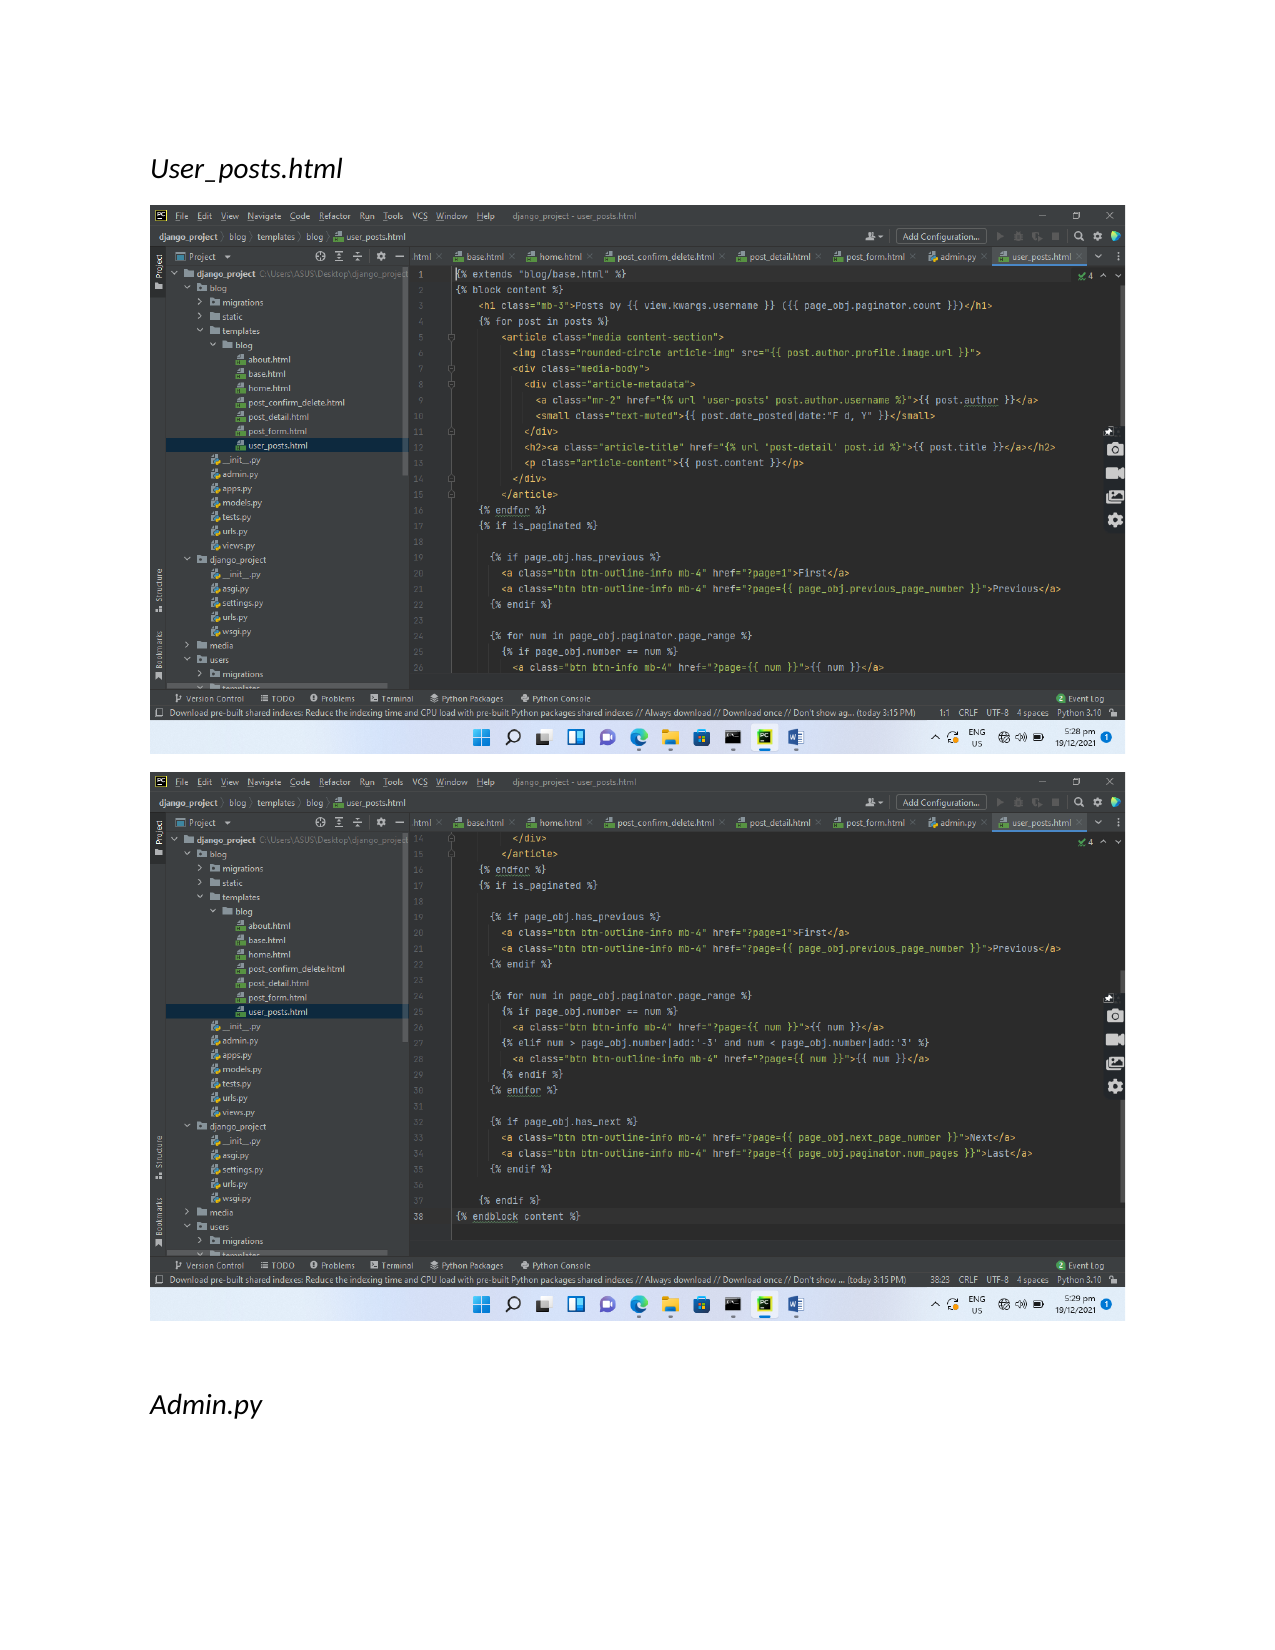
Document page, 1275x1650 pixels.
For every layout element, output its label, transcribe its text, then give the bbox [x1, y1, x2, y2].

text User_posts.html [150, 150, 1125, 186]
picture [150, 772, 1125, 1321]
text Admin.py [150, 1386, 1125, 1422]
picture [150, 205, 1125, 754]
